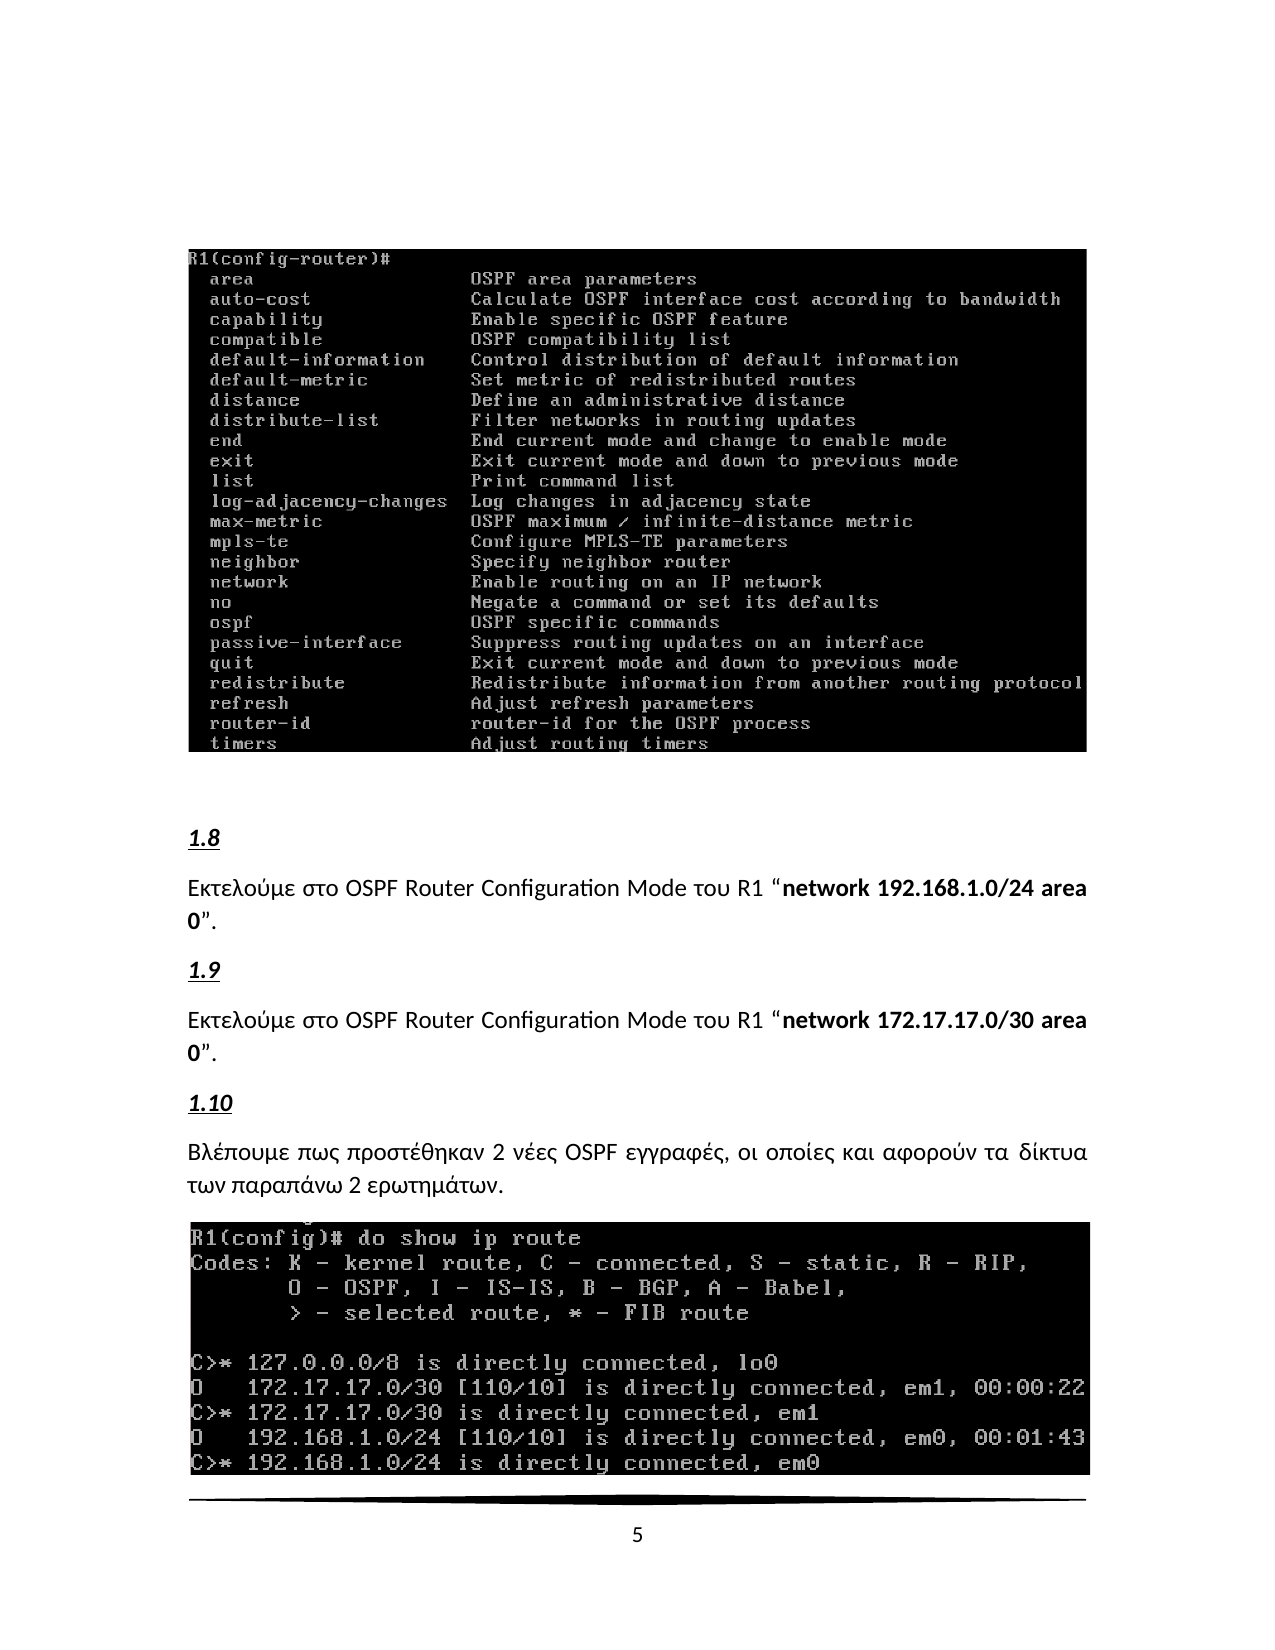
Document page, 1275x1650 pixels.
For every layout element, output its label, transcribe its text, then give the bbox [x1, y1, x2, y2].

text Βλέπουμε πως προστέθηκαν 2 νέες OSPF εγγραφές, οι οποίες και αφορούν τα δίκτυα των παραπάνω 2 ερωτημάτων. [187, 1136, 1087, 1200]
picture [190, 1222, 1091, 1475]
text 1.8 [187, 823, 1087, 853]
text Εκτελούμε στο OSPF Router Configuration Mode του R1 “network 192.168.1.0/24 area 0”. [187, 872, 1087, 936]
text Εκτελούμε στο OSPF Router Configuration Mode του R1 “network 172.17.17.0/30 area 0”. [187, 1004, 1087, 1068]
text 1.10 [187, 1087, 1087, 1117]
text 1.9 [187, 955, 1087, 985]
picture [188, 249, 1087, 752]
